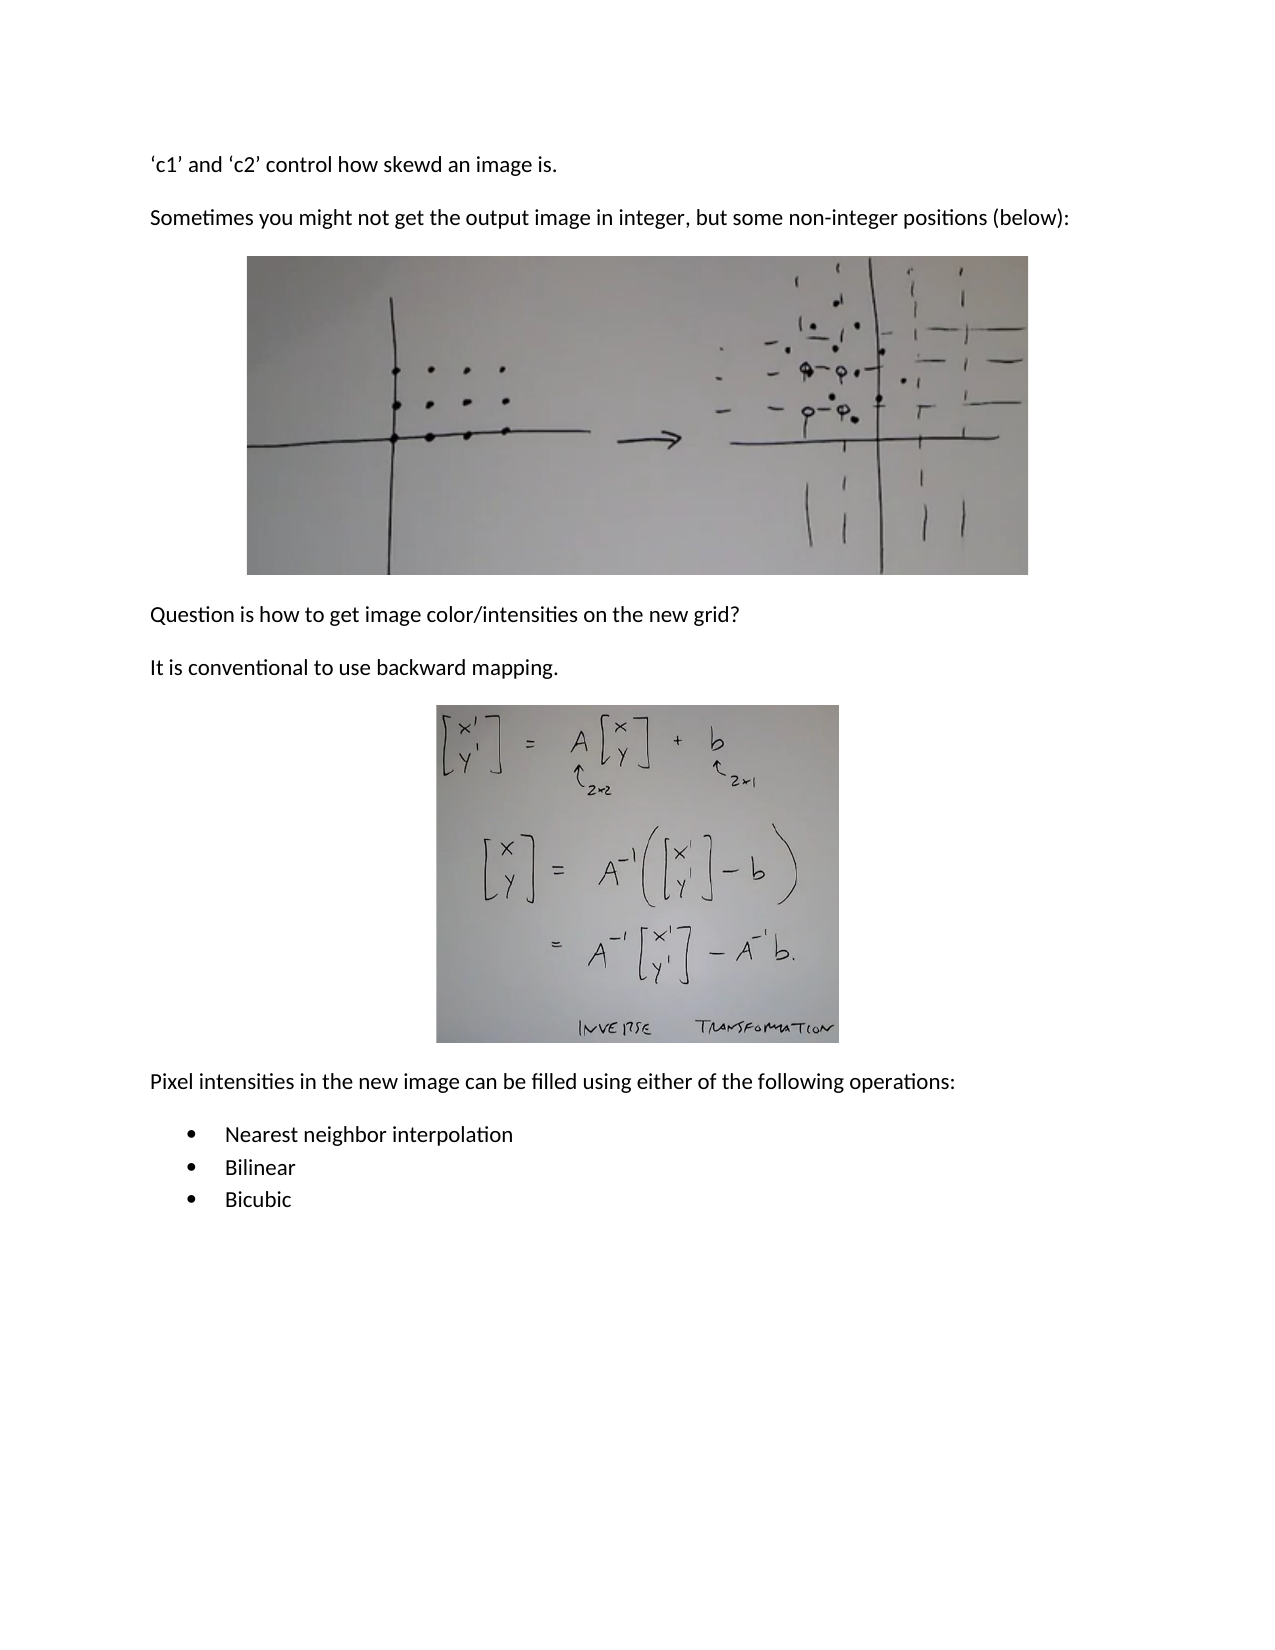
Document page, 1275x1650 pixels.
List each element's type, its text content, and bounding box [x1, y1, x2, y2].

picture [436, 705, 839, 1043]
text Sometimes you might not get the output image in integer, but some non-integer positions (below): [150, 203, 1125, 231]
list Nearest neighbor interpolation [187, 1121, 1125, 1148]
list Bicubic [187, 1185, 1125, 1213]
text ‘c1’ and ‘c2’ control how skewd an image is. [150, 150, 1125, 178]
text Pixel intensities in the new image can be filled using either of the following operations: [150, 1067, 1125, 1096]
picture [246, 256, 1029, 575]
list Bilinear [187, 1153, 1125, 1181]
text Question is how to get image color/intensities on the new grid? [150, 600, 1125, 628]
text It is conventional to use backward mapping. [150, 653, 1125, 681]
